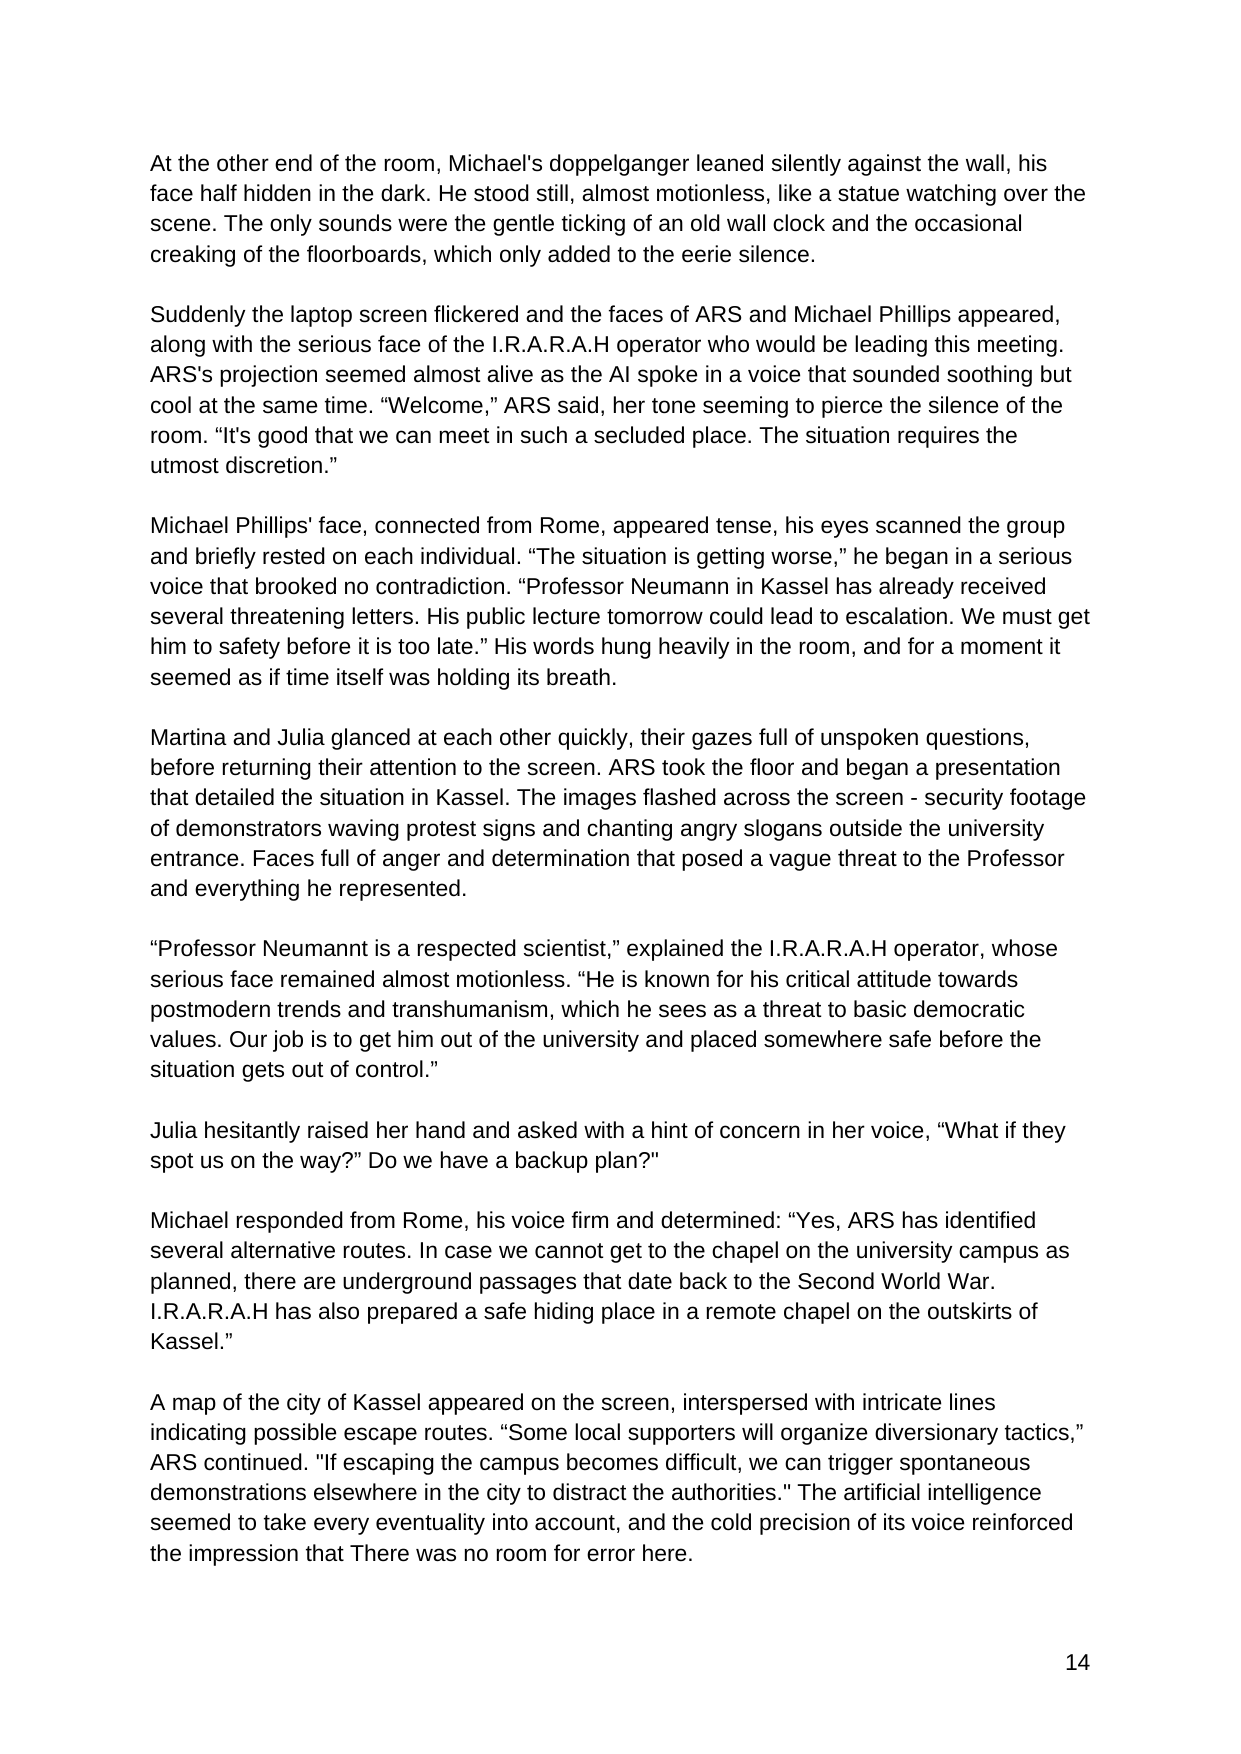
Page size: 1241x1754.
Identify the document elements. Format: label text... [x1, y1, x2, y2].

text Michael responded from Rome, his voice firm and determined: “Yes, ARS has identified several alternative routes. In case we cannot get to the chapel on the university campus as planned, there are underground passages that date back to the Second World War. I.R.A.R.A.H has also prepared a safe hiding place in a remote chapel on the outskirts of Kassel.” [150, 1207, 1090, 1354]
text “Professor Neumannt is a respected scientist,” explained the I.R.A.R.A.H operator, whose serious face remained almost motionless. “He is known for his critical attitude towards postmodern trends and transhumanism, which he sees as a threat to basic democratic values. Our job is to get him out of the university and placed somewhere safe before the situation gets out of control.” [150, 935, 1090, 1083]
text A map of the city of Kassel appeared on the screen, interspersed with intricate lines indicating possible escape routes. “Some local supporters will organize diversionary tactics,” ARS continued. "If escaping the campus becomes difficult, we can trigger spontaneous demonstrations elsewhere in the city to distract the authorities." The artificial intelligence seemed to take every eventuality into account, and the cold precision of its voice reinforced the impression that There was no room for error here. [150, 1388, 1090, 1566]
text Michael Phillips' face, connected from Rome, appeared tense, his eyes scanned the group and briefly rested on each individual. “The situation is getting worse,” he began in a serious voice that brooked no contradiction. “Professor Neumann in Kassel has already received several threatening letters. His public lecture tomorrow could lead to escalation. We must get him to safety before it is too late.” His words hung heavily in the room, and for a moment it seemed as if time itself was holding its breath. [150, 512, 1090, 690]
text At the other end of the room, Michael's doppelganger leaned silently against the wall, his face half hidden in the dark. He stood still, almost motionless, like a statue watching over the scene. The only sounds were the gentle ticking of an old wall clock and the occasional creaking of the floorboards, which only added to the eerie silence. [150, 150, 1090, 267]
text Suddenly the laptop screen flickered and the faces of ARS and Michael Phillips appeared, along with the serious face of the I.R.A.R.A.H operator who would be leading this meeting. ARS's projection seemed almost alive as the AI ​​spoke in a voice that sounded soothing but cool at the same time. “Welcome,” ARS said, her tone seeming to pierce the silence of the room. “It's good that we can meet in such a secluded place. The situation requires the utmost discretion.” [150, 301, 1090, 478]
text Julia hesitantly raised her hand and asked with a hint of concern in her voice, “What if they spot us on the way?” Do we have a backup plan?" [150, 1117, 1090, 1173]
text Martina and Julia glanced at each other quickly, their gazes full of unspoken questions, before returning their attention to the screen. ARS took the floor and began a presentation that detailed the situation in Kassel. The images flashed across the screen - security footage of demonstrators waving protest signs and chanting angry slogans outside the university entrance. Faces full of anger and determination that posed a vague threat to the Professor and everything he represented. [150, 724, 1090, 901]
